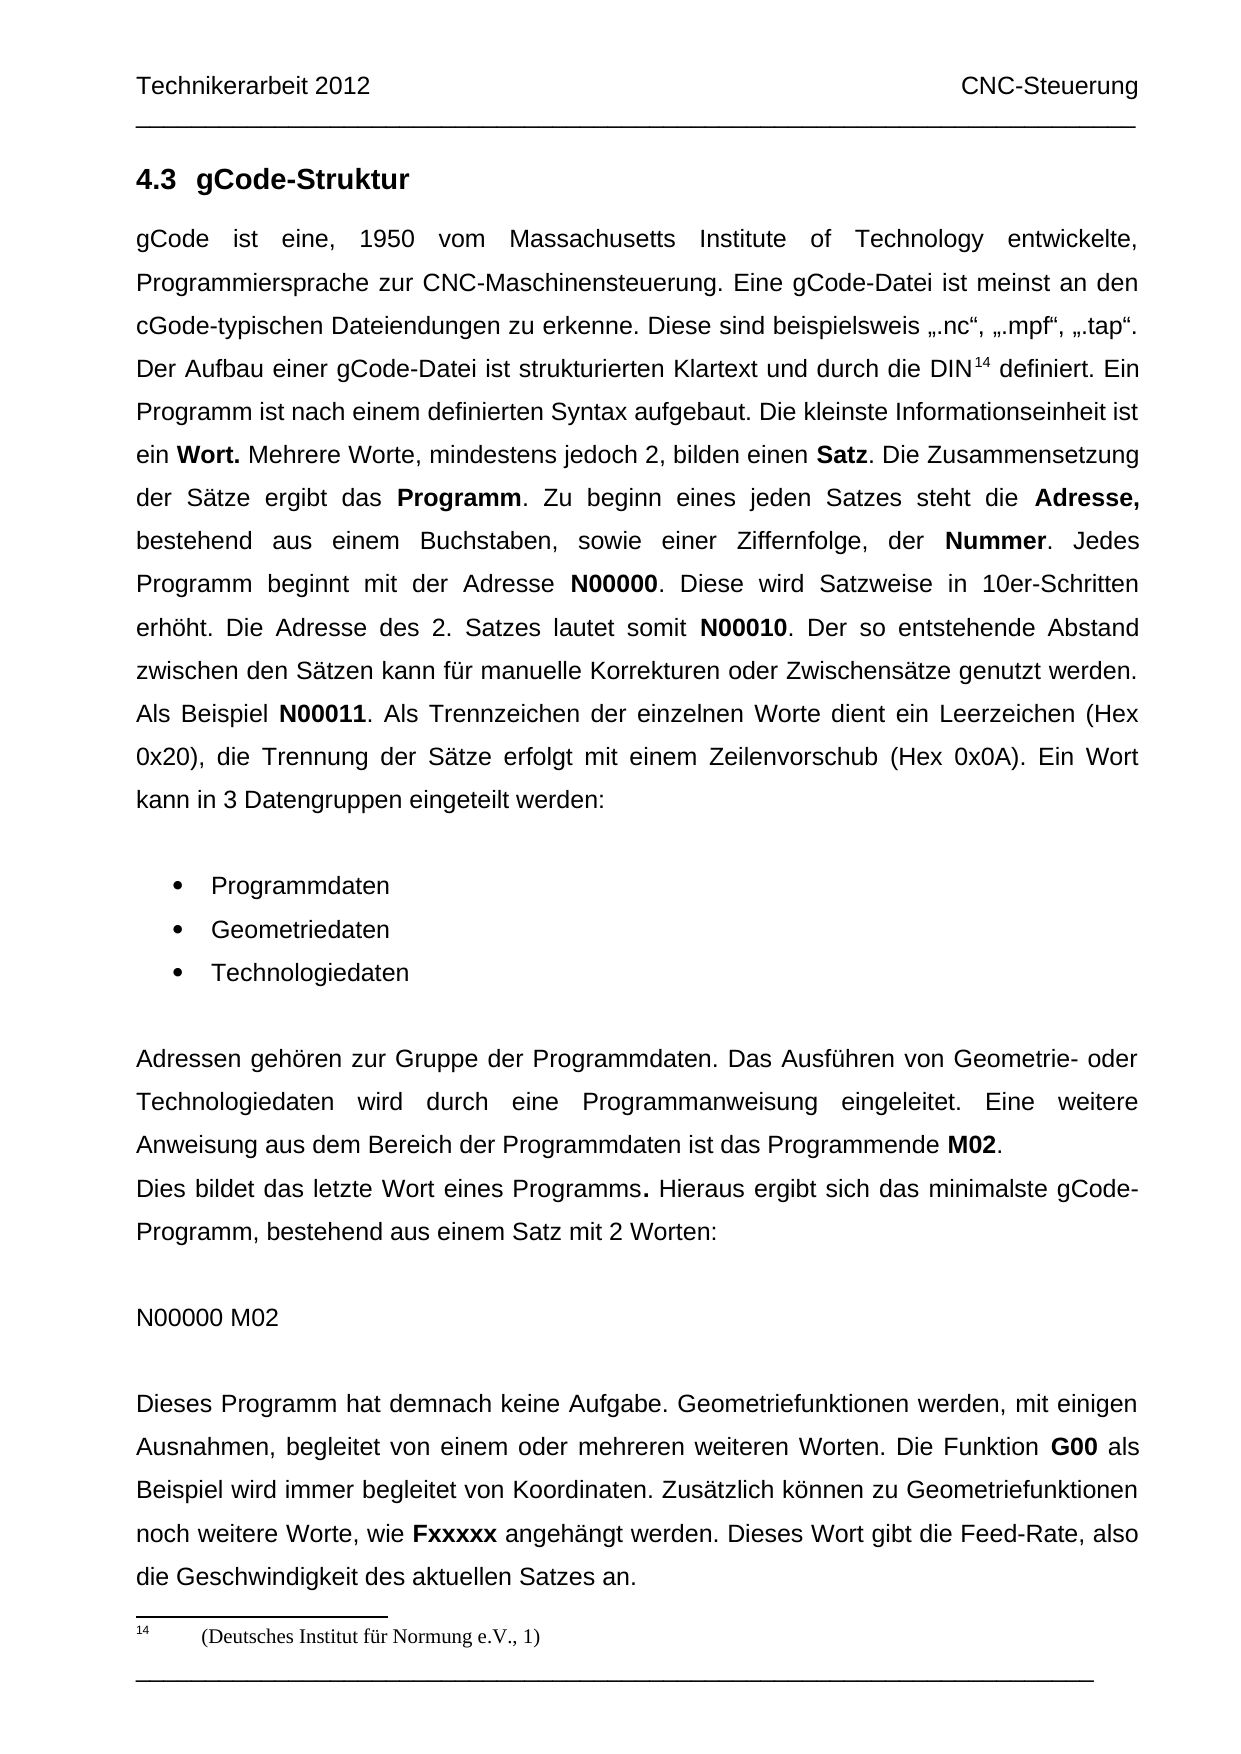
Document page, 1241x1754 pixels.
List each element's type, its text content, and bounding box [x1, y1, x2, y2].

list Programmdaten [173, 871, 1140, 900]
subtitle gCode-Struktur [136, 162, 1140, 195]
text Adressen gehören zur Gruppe der Programmdaten. Das Ausführen von Geometrie- oder Technologiedaten wird durch eine Programmanweisung eingeleitet. Eine weitere Anweisung aus dem Bereich der Programmdaten ist das Programmende M02. [136, 1044, 1140, 1159]
text N00000 M02 [136, 1303, 1140, 1332]
text gCode ist eine, 1950 vom Massachusetts Institute of Technology entwickelte, Programmiersprache zur CNC-Maschinensteuerung. Eine gCode-Datei ist meinst an den cGode-typischen Dateiendungen zu erkenne. Diese sind beispielsweis „.nc“, „.mpf“, „.tap“. Der Aufbau einer gCode-Datei ist strukturierten Klartext und durch die DIN definiert. Ein Programm ist nach einem definierten Syntax aufgebaut. Die kleinste Informationseinheit ist ein Wort. Mehrere Worte, mindestens jedoch 2, bilden einen Satz. Die Zusammensetzung der Sätze ergibt das Programm. Zu beginn eines jeden Satzes steht die Adresse, bestehend aus einem Buchstaben, sowie einer Ziffernfolge, der Nummer. Jedes Programm beginnt mit der Adresse N00000. Diese wird Satzweise in 10er-Schritten erhöht. Die Adresse des 2. Satzes lautet somit N00010. Der so entstehende Abstand zwischen den Sätzen kann für manuelle Korrekturen oder Zwischensätze genutzt werden. Als Beispiel N00011. Als Trennzeichen der einzelnen Worte dient ein Leerzeichen (Hex 0x20), die Trennung der Sätze erfolgt mit einem Zeilenvorschub (Hex 0x0A). Ein Wort kann in 3 Datengruppen eingeteilt werden: [136, 224, 1140, 814]
list Technologiedaten [173, 958, 1140, 987]
text Dies bildet das letzte Wort eines Programms. Hieraus ergibt sich das minimalste gCode-Programm, bestehend aus einem Satz mit 2 Worten: [136, 1173, 1140, 1245]
text Dieses Programm hat demnach keine Aufgabe. Geometriefunktionen werden, mit einigen Ausnahmen, begleitet von einem oder mehreren weiteren Worten. Die Funktion G00 als Beispiel wird immer begleitet von Koordinaten. Zusätzlich können zu Geometriefunktionen noch weitere Worte, wie Fxxxxx angehängt werden. Dieses Wort gibt die Feed-Rate, also die Geschwindigkeit des aktuellen Satzes an. [136, 1389, 1140, 1590]
list Geometriedaten [173, 914, 1140, 943]
